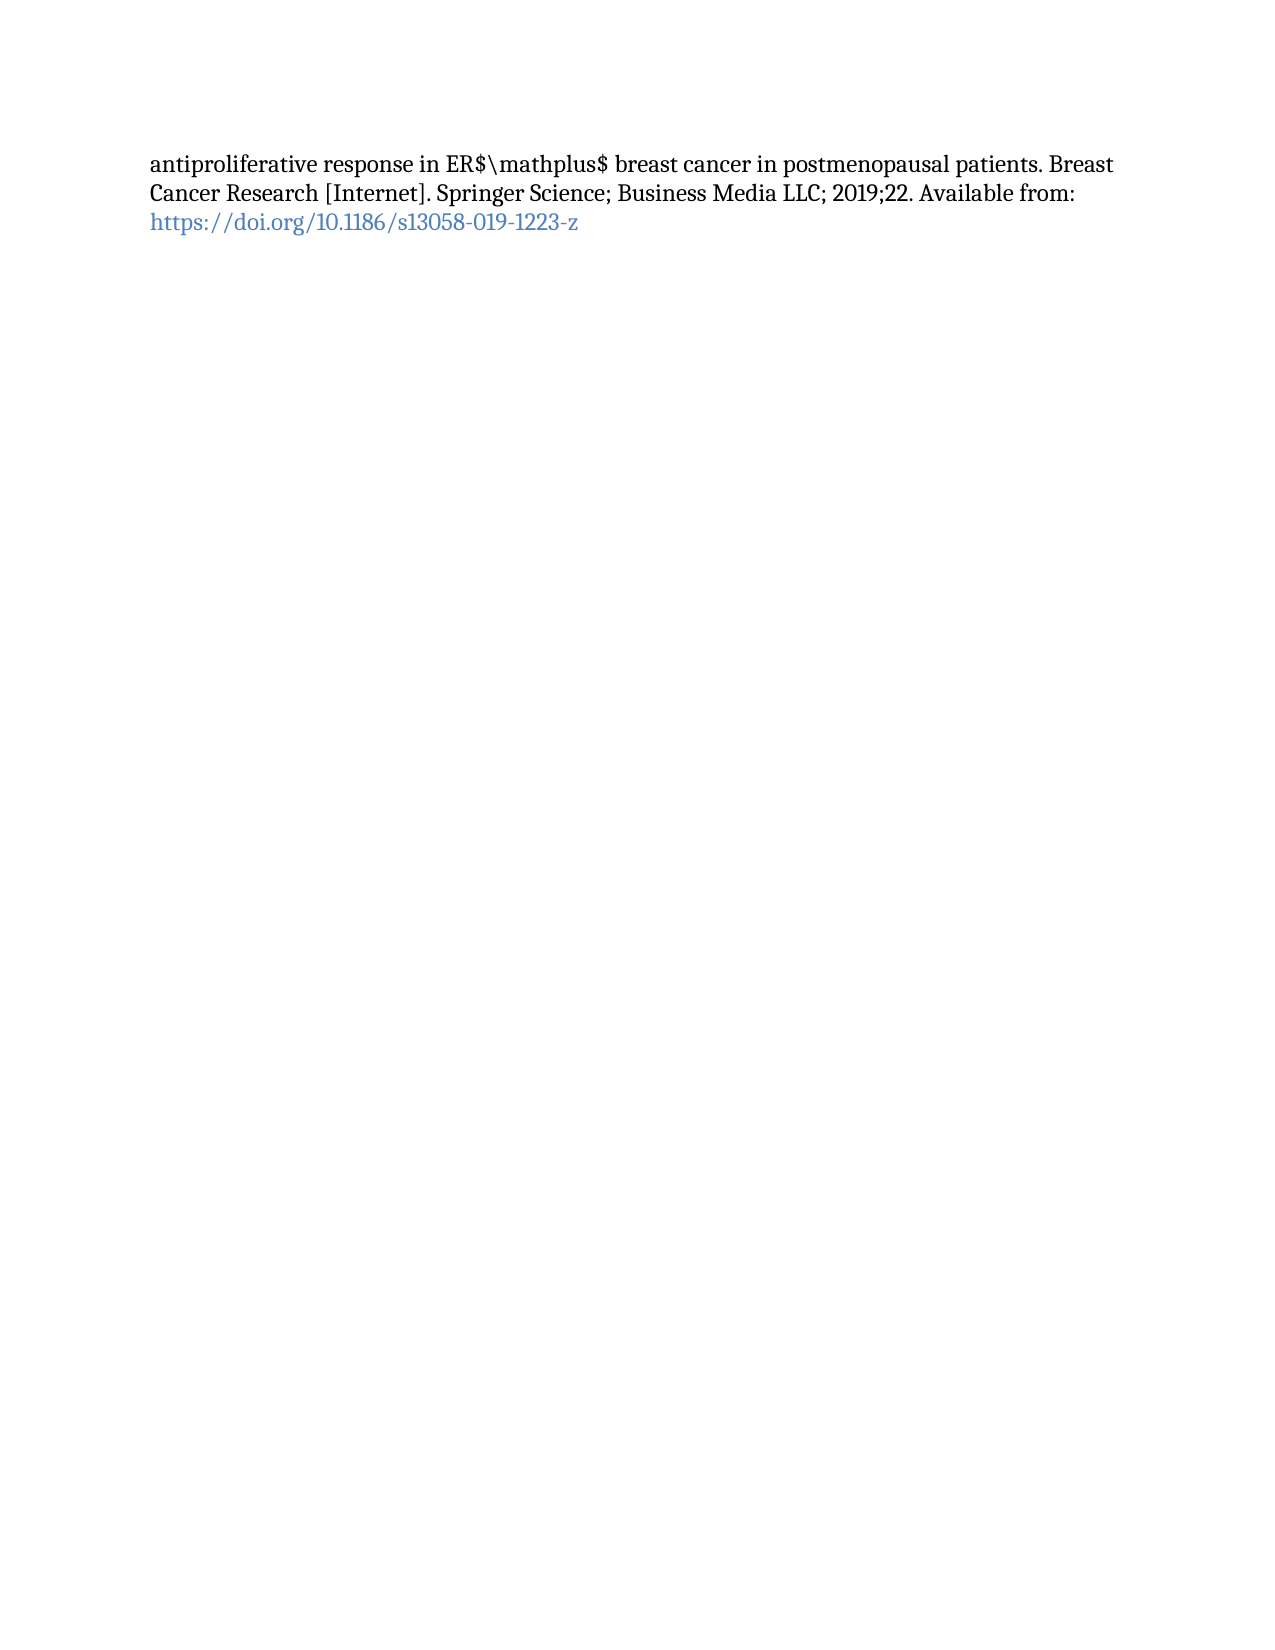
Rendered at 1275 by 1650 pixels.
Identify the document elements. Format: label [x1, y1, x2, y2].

text [150, 150, 1125, 236]
